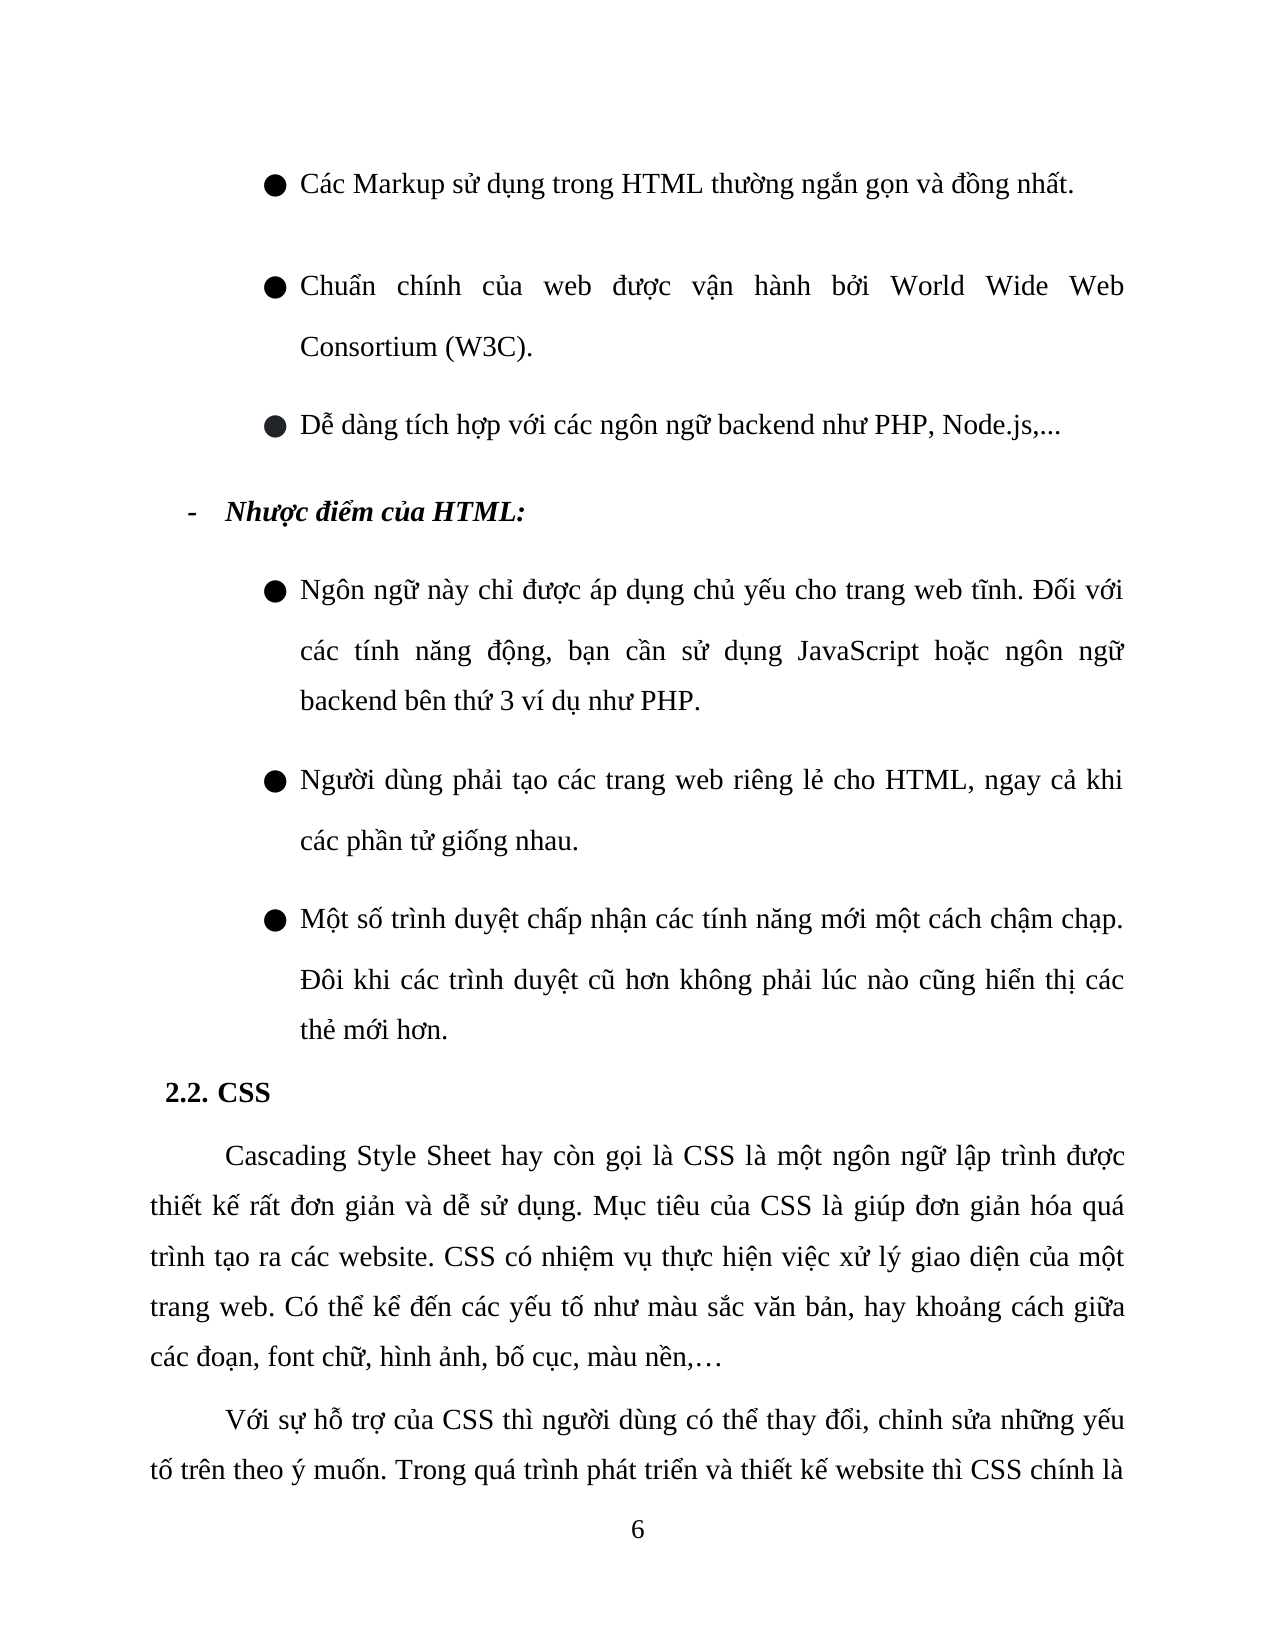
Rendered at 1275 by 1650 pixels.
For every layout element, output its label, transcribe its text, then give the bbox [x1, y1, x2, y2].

list Một số trình duyệt chấp nhận các tính năng mới một cách chậm chạp. Đôi khi các trình duyệt cũ hơn không phải lúc nào cũng hiển thị các thẻ mới hơn. [262, 886, 1125, 1046]
list Chuẩn chính của web được vận hành bởi World Wide Web Consortium (W3C). [262, 252, 1125, 362]
list Nhược điểm của HTML: [187, 494, 1125, 527]
text Cascading Style Sheet hay còn gọi là CSS là một ngôn ngữ lập trình được thiết kế rất đơn giản và dễ sử dụng. Mục tiêu của CSS là giúp đơn giản hóa quá trình tạo ra các website. CSS có nhiệm vụ thực hiện việc xử lý giao diện của một trang web. Có thể kể đến các yếu tố như màu sắc văn bản, hay khoảng cách giữa các đoạn, font chữ, hình ảnh, bố cục, màu nền,… [150, 1138, 1125, 1373]
list Các Markup sử dụng trong HTML thường ngắn gọn và đồng nhất. [262, 150, 1125, 210]
list Ngôn ngữ này chỉ được áp dụng chủ yếu cho trang web tĩnh. Đối với các tính năng động, bạn cần sử dụng JavaScript hoặc ngôn ngữ backend bên thứ 3 ví dụ như PHP. [262, 557, 1125, 717]
list Người dùng phải tạo các trang web riêng lẻ cho HTML, ngay cả khi các phần tử giống nhau. [262, 746, 1125, 856]
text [150, 1402, 1125, 1486]
list Dễ dàng tích hợp với các ngôn ngữ backend như PHP, Node.js,... [262, 392, 1125, 451]
subtitle CSS [165, 1075, 1125, 1109]
